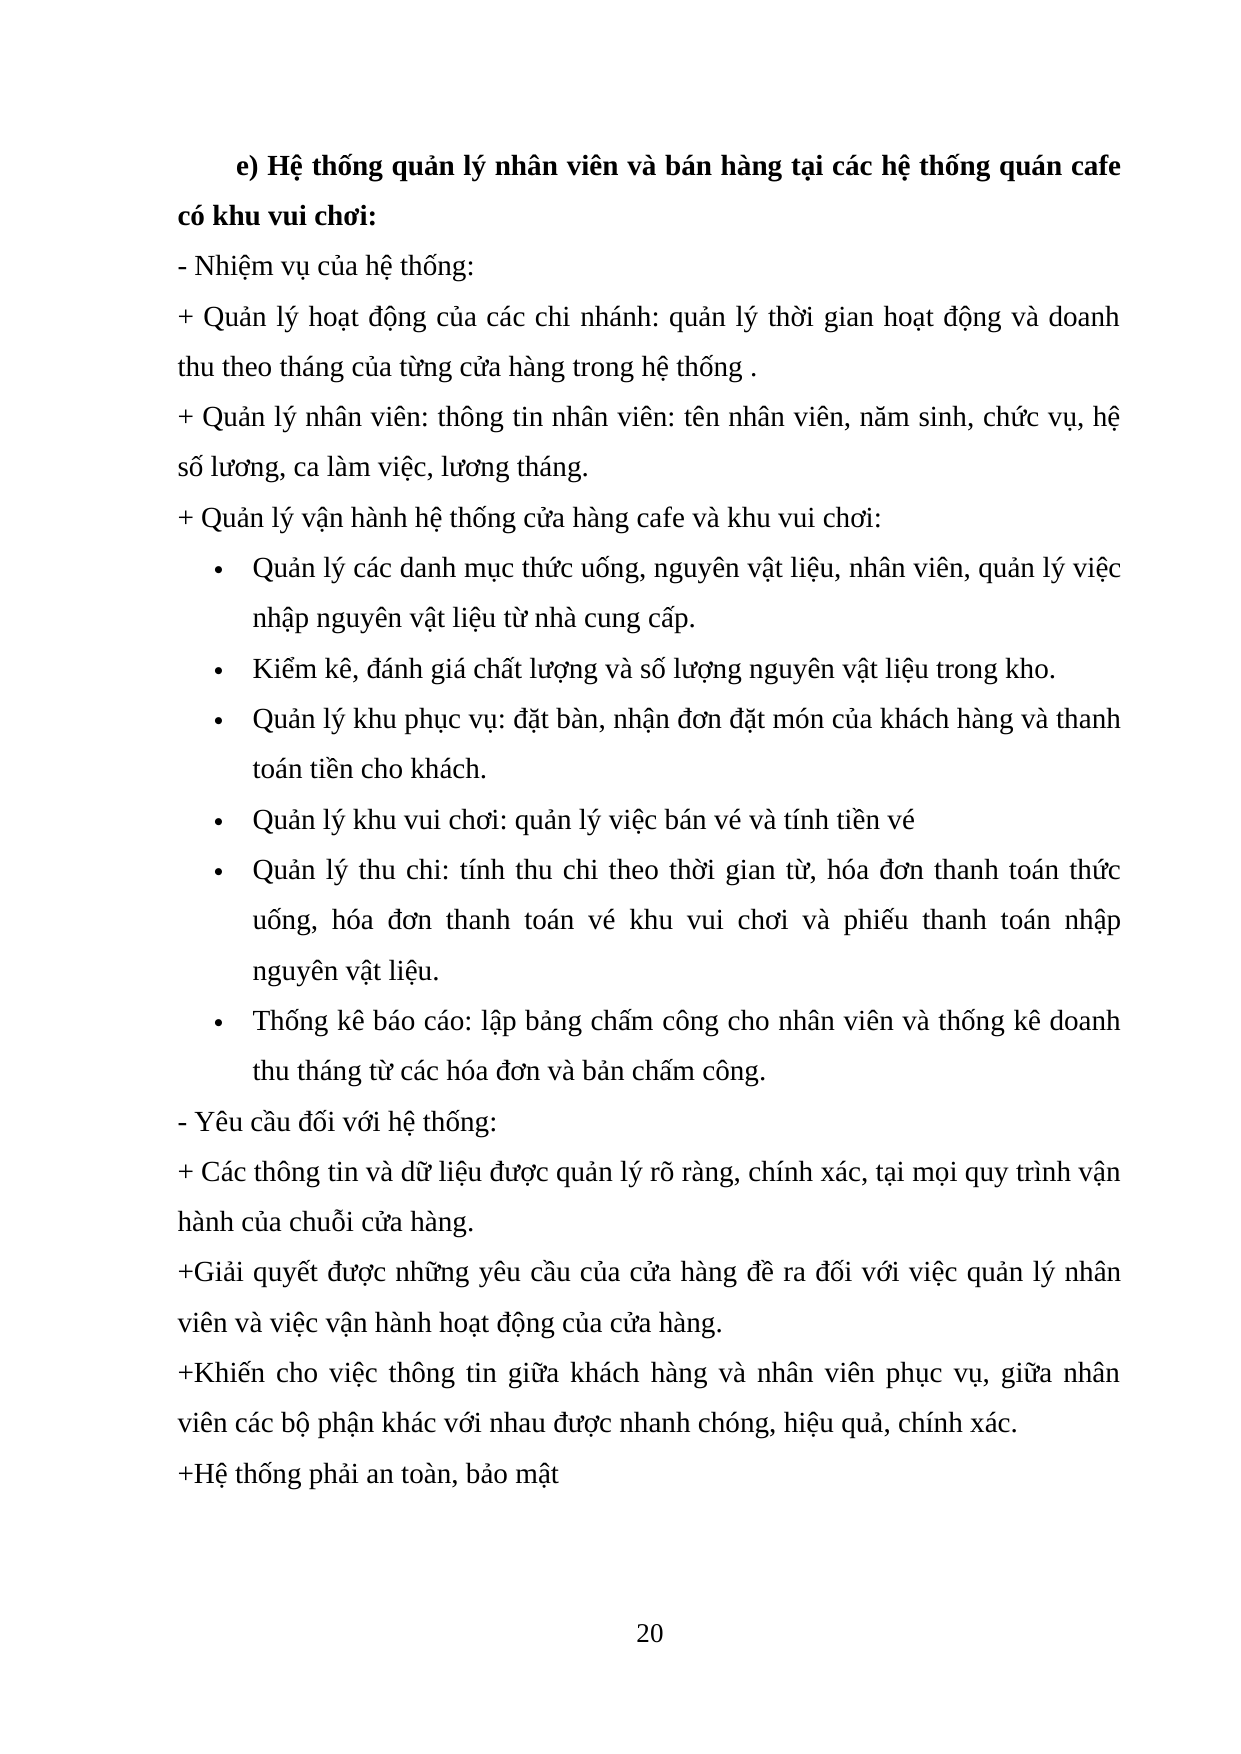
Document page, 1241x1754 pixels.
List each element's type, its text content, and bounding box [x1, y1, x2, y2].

text + Quản lý vận hành hệ thống cửa hàng cafe và khu vui chơi: [177, 500, 1122, 533]
list Quản lý các danh mục thức uống, nguyên vật liệu, nhân viên, quản lý việc nhập nguyên vật liệu từ nhà cung cấp. [215, 550, 1122, 634]
text +Khiến cho việc thông tin giữa khách hàng và nhân viên phục vụ, giữa nhân viên các bộ phận khác với nhau được nhanh chóng, hiệu quả, chính xác. [177, 1355, 1122, 1439]
list Quản lý thu chi: tính thu chi theo thời gian từ, hóa đơn thanh toán thức uống, hóa đơn thanh toán vé khu vui chơi và phiếu thanh toán nhập nguyên vật liệu. [215, 852, 1122, 986]
list Quản lý khu vui chơi: quản lý việc bán vé và tính tiền vé [215, 802, 1122, 835]
text + Các thông tin và dữ liệu được quản lý rõ ràng, chính xác, tại mọi quy trình vận hành của chuỗi cửa hàng. [177, 1154, 1122, 1238]
text e) Hệ thống quản lý nhân viên và bán hàng tại các hệ thống quán cafe có khu vui chơi: [177, 148, 1122, 232]
text - Yêu cầu đối với hệ thống: [177, 1104, 1122, 1137]
list Kiểm kê, đánh giá chất lượng và số lượng nguyên vật liệu trong kho. [215, 651, 1122, 684]
list Quản lý khu phục vụ: đặt bàn, nhận đơn đặt món của khách hàng và thanh toán tiền cho khách. [215, 701, 1122, 785]
list Thống kê báo cáo: lập bảng chấm công cho nhân viên và thống kê doanh thu tháng từ các hóa đơn và bản chấm công. [215, 1003, 1122, 1087]
text + Quản lý nhân viên: thông tin nhân viên: tên nhân viên, năm sinh, chức vụ, hệ số lương, ca làm việc, lương tháng. [177, 399, 1122, 483]
text - Nhiệm vụ của hệ thống: [177, 248, 1122, 282]
text + Quản lý hoạt động của các chi nhánh: quản lý thời gian hoạt động và doanh thu theo tháng của từng cửa hàng trong hệ thống . [177, 299, 1122, 382]
text +Hệ thống phải an toàn, bảo mật [177, 1456, 1122, 1489]
text +Giải quyết được những yêu cầu của cửa hàng đề ra đối với việc quản lý nhân viên và việc vận hành hoạt động của cửa hàng. [177, 1254, 1122, 1338]
